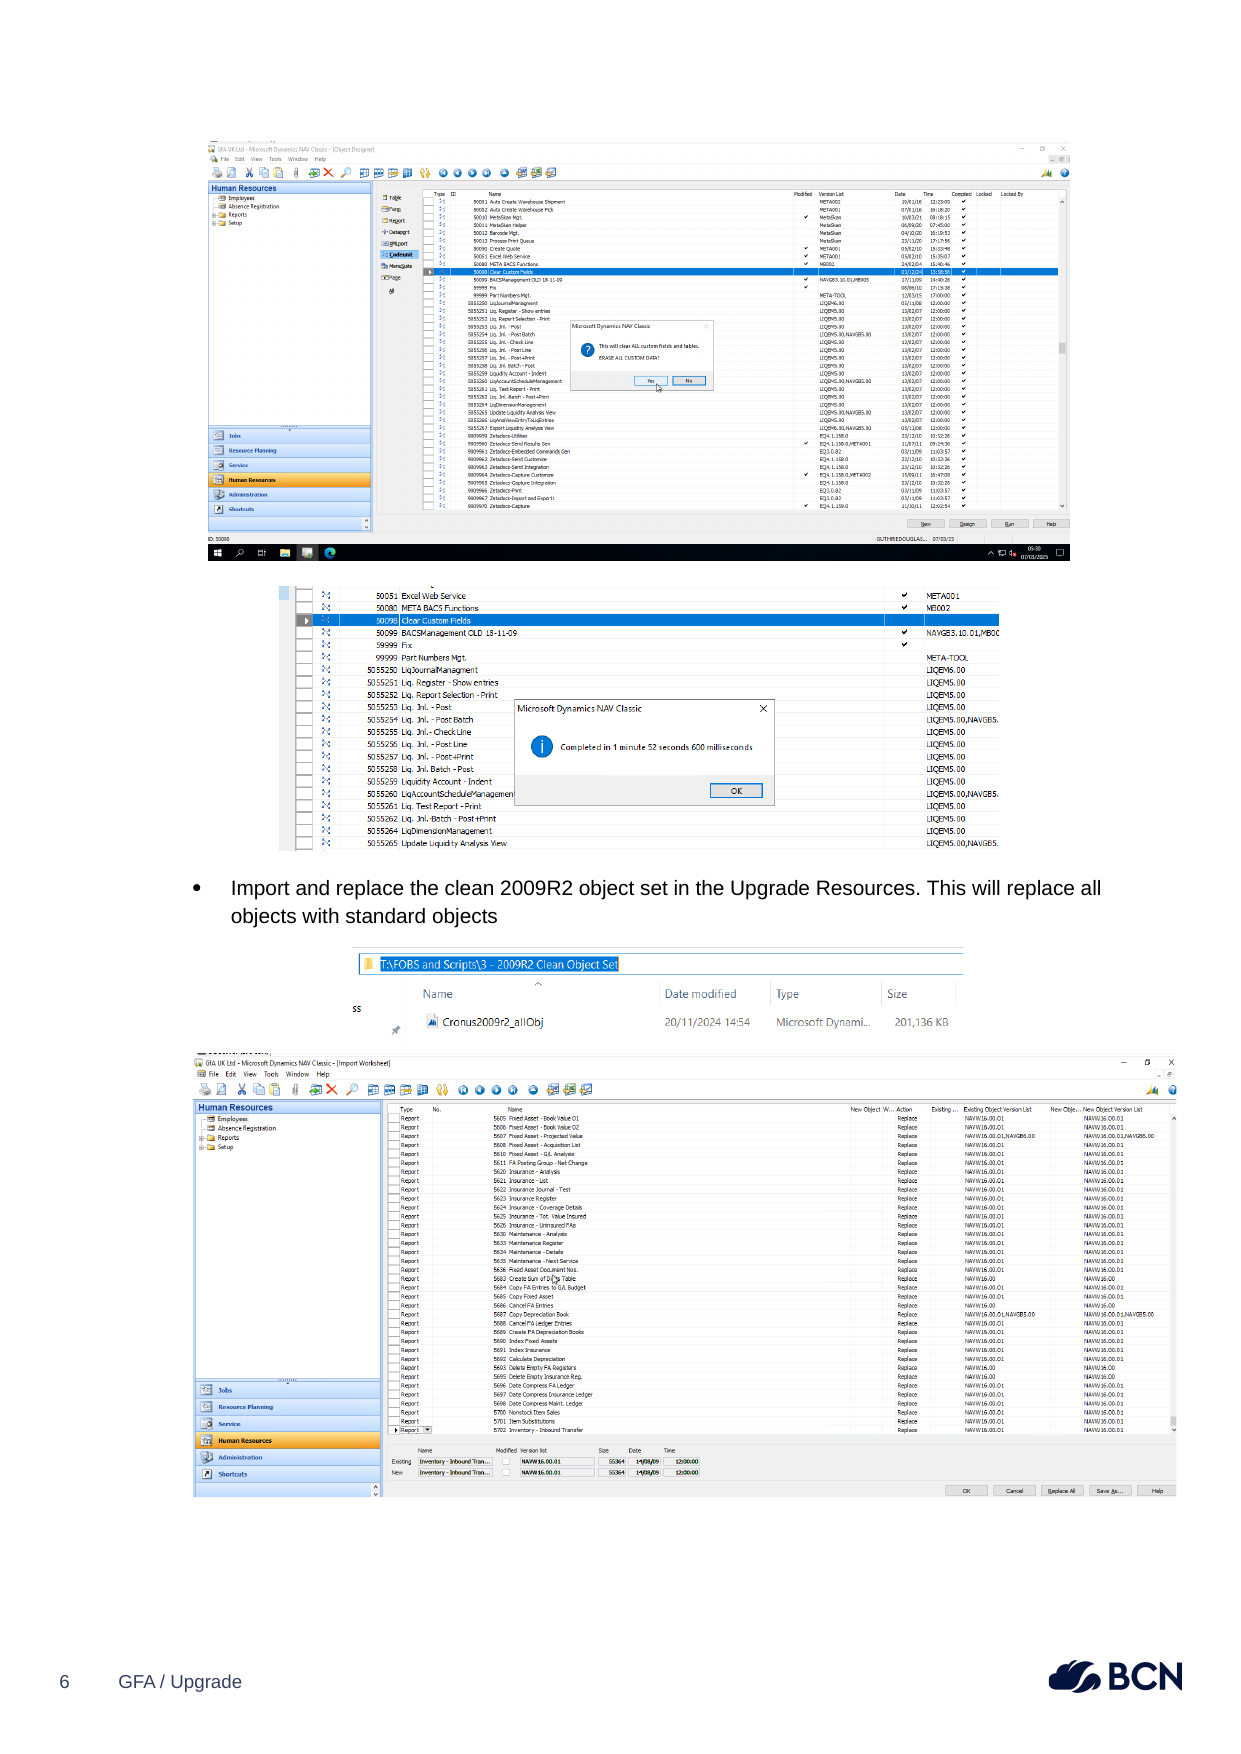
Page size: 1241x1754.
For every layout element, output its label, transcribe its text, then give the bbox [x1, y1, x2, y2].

picture [1048, 1660, 1182, 1693]
picture [193, 1053, 1177, 1497]
list Import and replace the clean 2009R2 object set in the Upgrade Resources. This will replace all objects with standard objects [193, 876, 1122, 928]
picture [278, 586, 999, 851]
picture [208, 141, 1070, 561]
